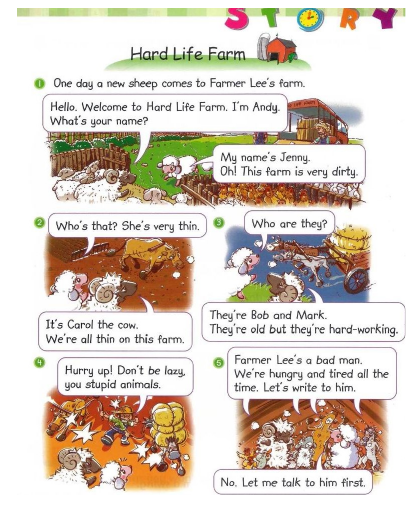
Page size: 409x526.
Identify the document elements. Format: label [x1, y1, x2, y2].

picture [17, 8, 406, 495]
